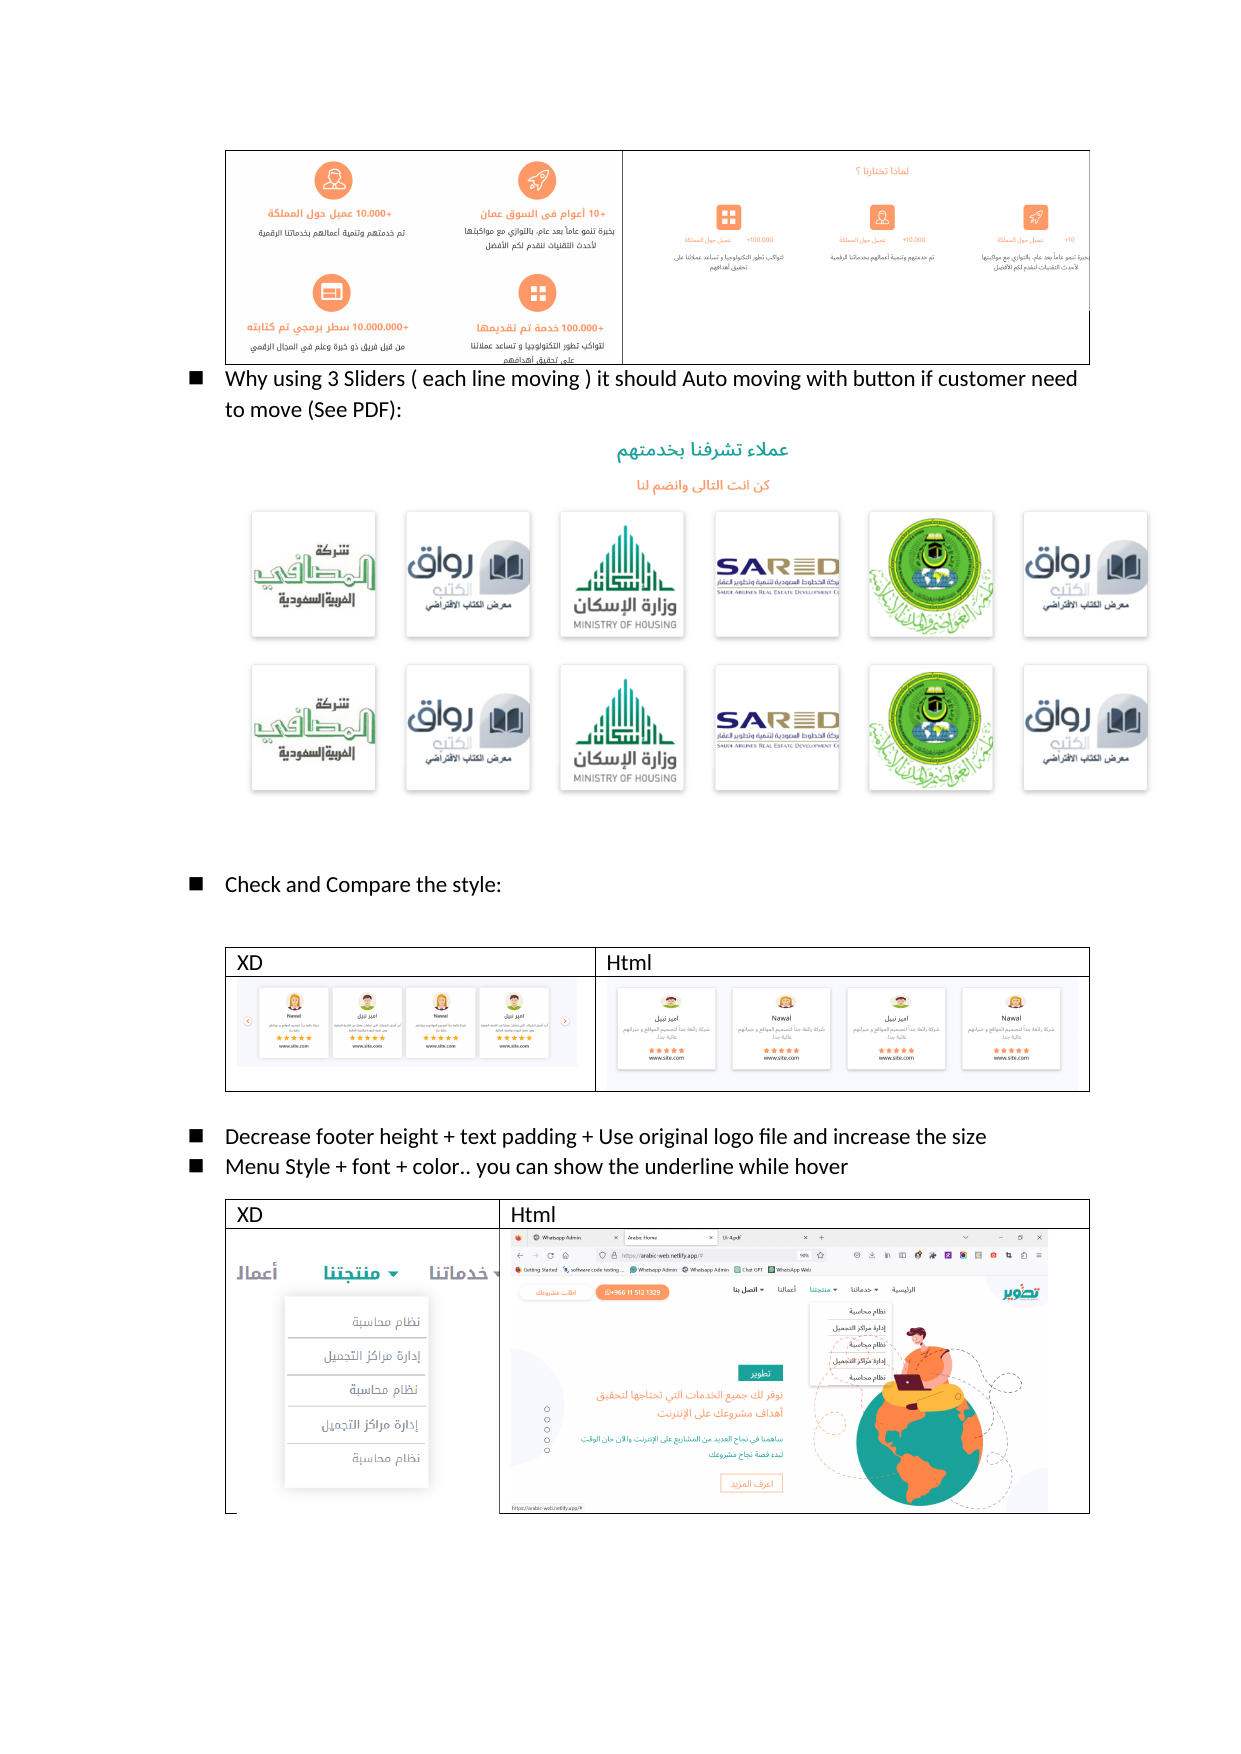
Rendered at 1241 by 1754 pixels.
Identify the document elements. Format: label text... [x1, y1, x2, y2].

list Check and Compare the style: [187, 870, 1090, 898]
list Menu Style + font + color.. you can show the underline while hover [187, 1152, 1090, 1180]
picture [236, 151, 623, 364]
table_cell [500, 1229, 1089, 1513]
picture [510, 1229, 1049, 1512]
picture [225, 425, 1166, 808]
table_cell [623, 151, 1089, 363]
list Decrease footer height + text padding + Use original logo file and increase the size [187, 1122, 1090, 1150]
picture [606, 977, 1078, 1091]
table_header XD [226, 948, 595, 976]
table_cell [1078, 977, 1089, 1091]
table_header Html [596, 948, 1089, 976]
table_header Html [500, 1200, 1089, 1228]
picture [633, 151, 1090, 311]
list Why using 3 Sliders ( each line moving ) it should Auto moving with button if customer need to move (See PDF): [187, 364, 1090, 423]
table_cell [596, 977, 606, 1091]
picture [236, 1229, 500, 1514]
table_cell [226, 151, 236, 363]
table_cell [226, 977, 595, 1091]
table_cell [226, 1229, 236, 1513]
picture [236, 977, 578, 1067]
table_header XD [226, 1200, 499, 1228]
